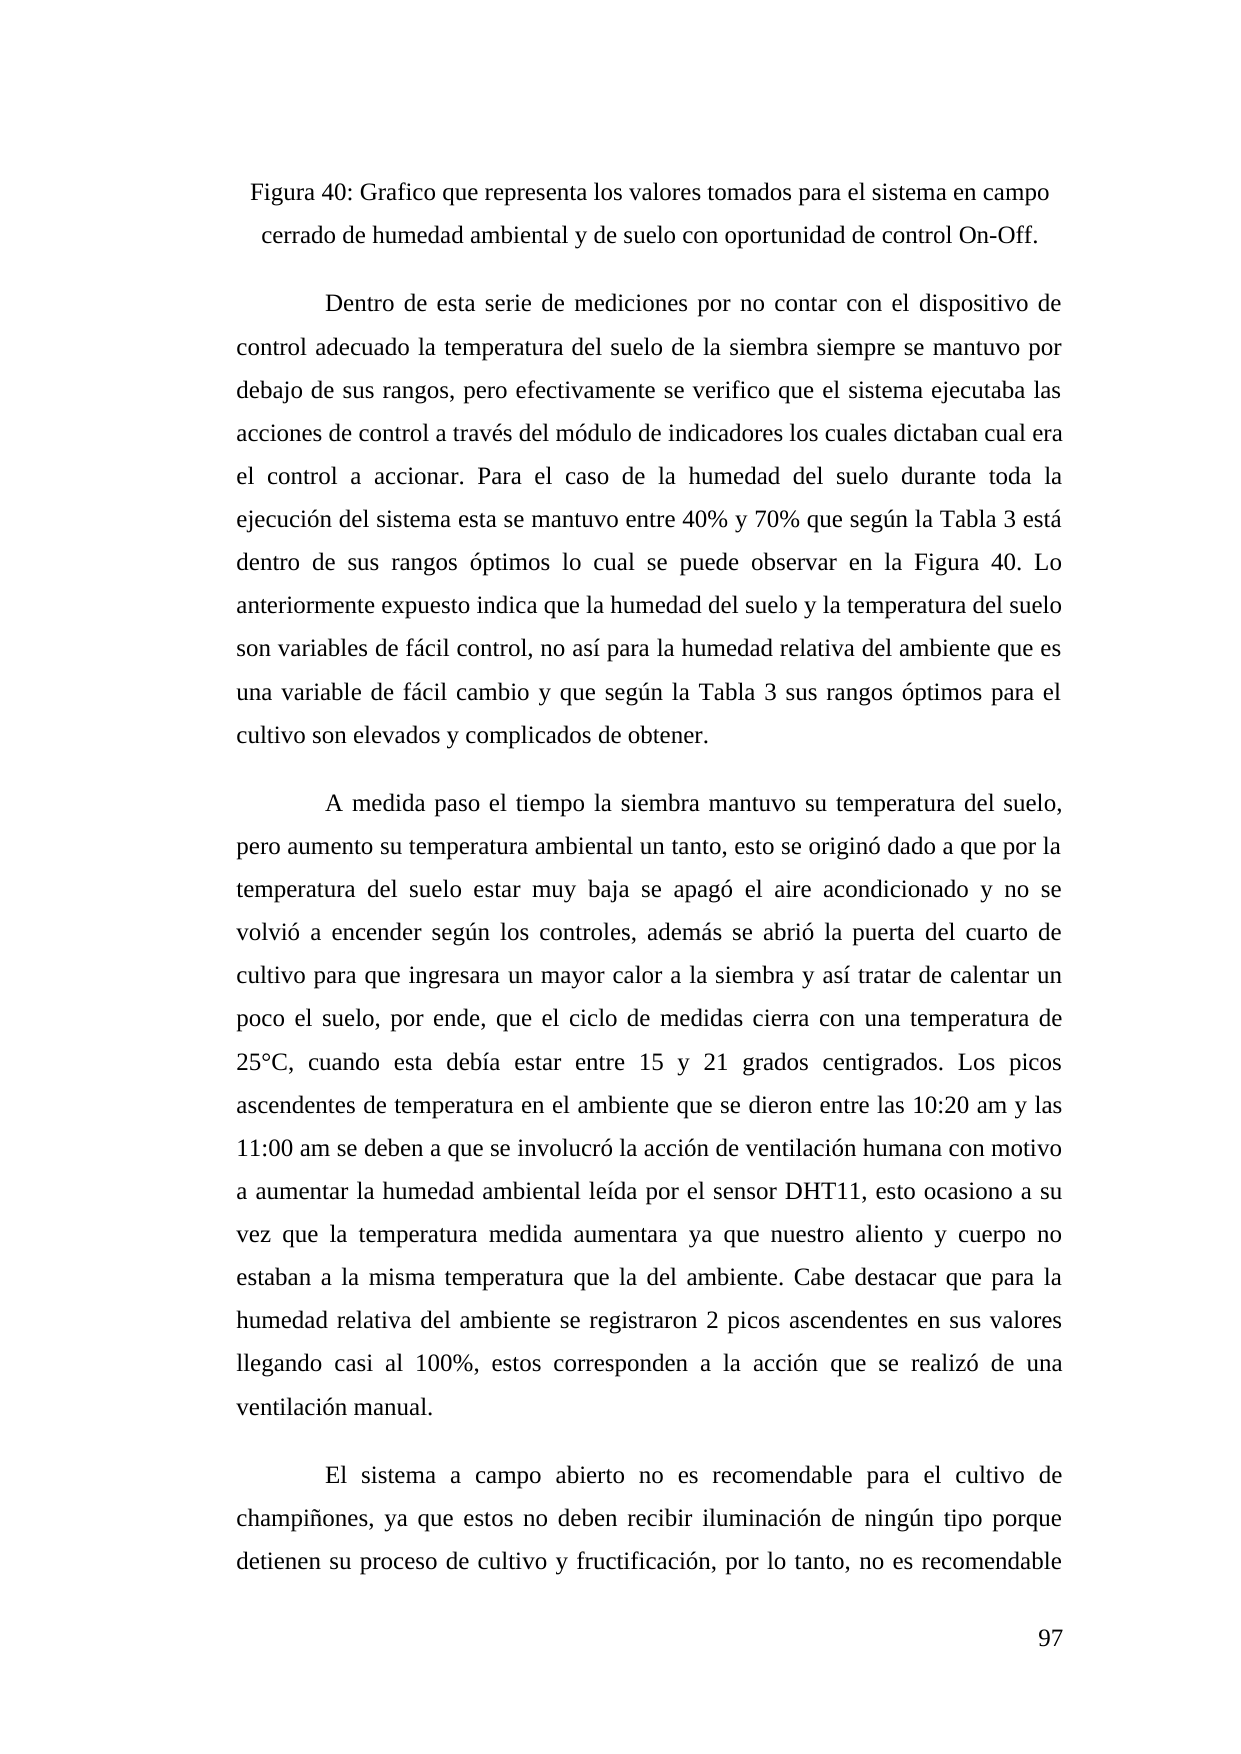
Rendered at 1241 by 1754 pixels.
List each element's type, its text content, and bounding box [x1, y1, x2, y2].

text A medida paso el tiempo la siembra mantuvo su temperatura del suelo, pero aumento su temperatura ambiental un tanto, esto se originó dado a que por la temperatura del suelo estar muy baja se apagó el aire acondicionado y no se volvió a encender según los controles, además se abrió la puerta del cuarto de cultivo para que ingresara un mayor calor a la siembra y así tratar de calentar un poco el suelo, por ende, que el ciclo de medidas cierra con una temperatura de 25°C, cuando esta debía estar entre 15 y 21 grados centigrados. Los picos ascendentes de temperatura en el ambiente que se dieron entre las 10:20 am y las 11:00 am se deben a que se involucró la acción de ventilación humana con motivo a aumentar la humedad ambiental leída por el sensor DHT11, esto ocasiono a su vez que la temperatura medida aumentara ya que nuestro aliento y cuerpo no estaban a la misma temperatura que la del ambiente. Cabe destacar que para la humedad relativa del ambiente se registraron 2 picos ascendentes en sus valores llegando casi al 100%, estos corresponden a la acción que se realizó de una ventilación manual. [236, 788, 1063, 1420]
text Figura 40: Grafico que representa los valores tomados para el sistema en campo cerrado de humedad ambiental y de suelo con oportunidad de control On-Off. [236, 177, 1063, 249]
text Dentro de esta serie de mediciones por no contar con el dispositivo de control adecuado la temperatura del suelo de la siembra siempre se mantuvo por debajo de sus rangos, pero efectivamente se verifico que el sistema ejecutaba las acciones de control a través del módulo de indicadores los cuales dictaban cual era el control a accionar. Para el caso de la humedad del suelo durante toda la ejecución del sistema esta se mantuvo entre 40% y 70% que según la Tabla 3 está dentro de sus rangos óptimos lo cual se puede observar en la Figura 40. Lo anteriormente expuesto indica que la humedad del suelo y la temperatura del suelo son variables de fácil control, no así para la humedad relativa del ambiente que es una variable de fácil cambio y que según la Tabla 3 sus rangos óptimos para el cultivo son elevados y complicados de obtener. [236, 288, 1063, 748]
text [236, 1460, 1063, 1575]
